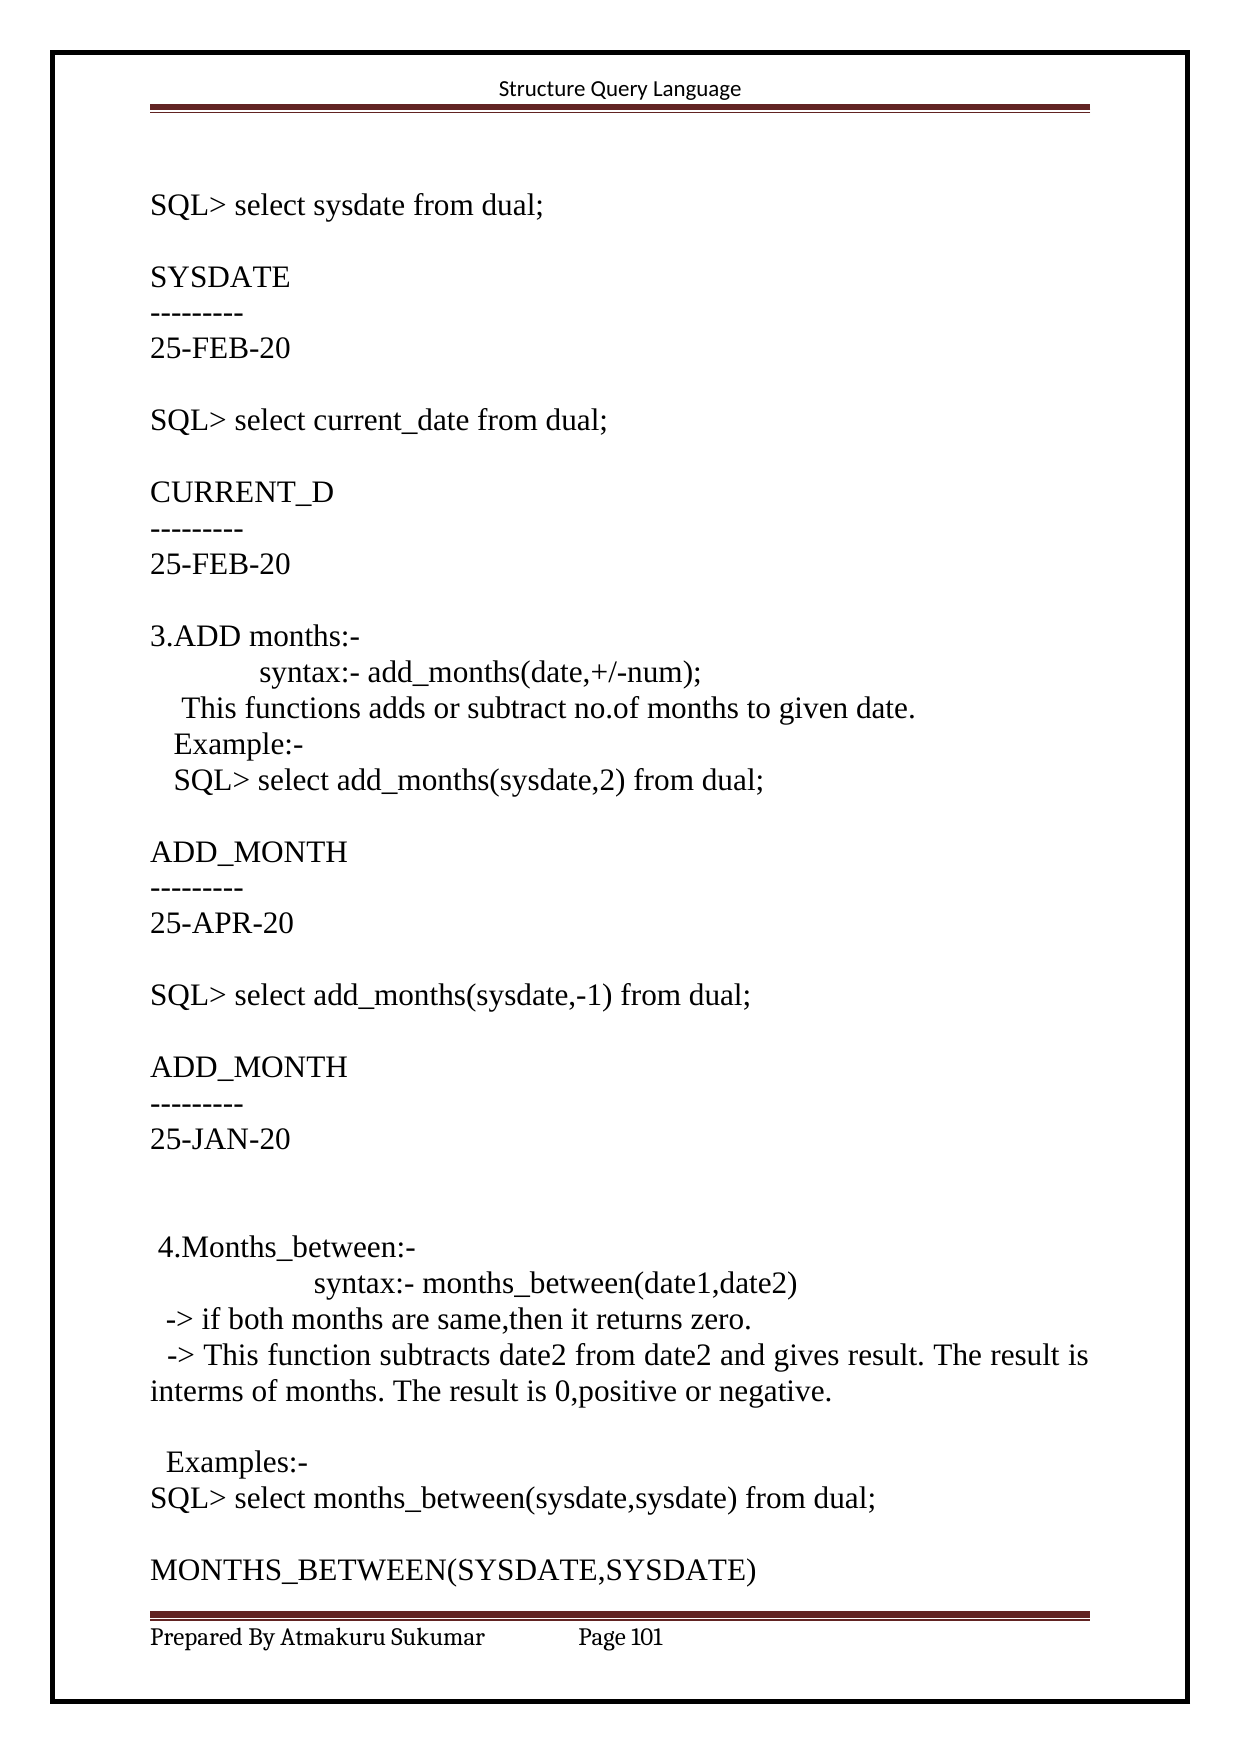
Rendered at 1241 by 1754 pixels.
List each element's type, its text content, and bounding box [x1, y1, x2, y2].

text --------- [150, 1084, 1090, 1120]
text 25-FEB-20 [150, 545, 1090, 581]
text SQL> select add_months(sysdate,2) from dual; [150, 761, 1090, 797]
text ADD_MONTH [150, 833, 1090, 869]
text MONTHS_BETWEEN(SYSDATE,SYSDATE) [150, 1552, 1090, 1587]
text This functions adds or subtract no.of months to given date. [150, 689, 1090, 725]
text 25-FEB-20 [150, 330, 1090, 366]
text syntax:- add_months(date,+/-num); [150, 653, 1090, 689]
text ADD_MONTH [150, 1048, 1090, 1084]
text CURRENT_D [150, 473, 1090, 509]
text 3.ADD months:- [150, 617, 1090, 653]
text 25-JAN-20 [150, 1120, 1090, 1156]
text 4.Months_between:- [150, 1228, 1090, 1264]
text SQL> select add_months(sysdate,-1) from dual; [150, 977, 1090, 1012]
text -> This function subtracts date2 from date2 and gives result. The result is interms of months. The result is 0,positive or negative. [150, 1336, 1090, 1408]
text SQL> select months_between(sysdate,sysdate) from dual; [150, 1480, 1090, 1516]
text SYSDATE [150, 258, 1090, 294]
text Example:- [150, 725, 1090, 761]
text --------- [150, 869, 1090, 905]
text syntax:- months_between(date1,date2) [150, 1264, 1090, 1300]
text --------- [150, 509, 1090, 545]
text -> if both months are same,then it returns zero. [150, 1300, 1090, 1336]
text --------- [150, 294, 1090, 330]
text SQL> select sysdate from dual; [150, 186, 1090, 222]
text 25-APR-20 [150, 905, 1090, 941]
text SQL> select current_date from dual; [150, 402, 1090, 437]
text Examples:- [150, 1444, 1090, 1480]
